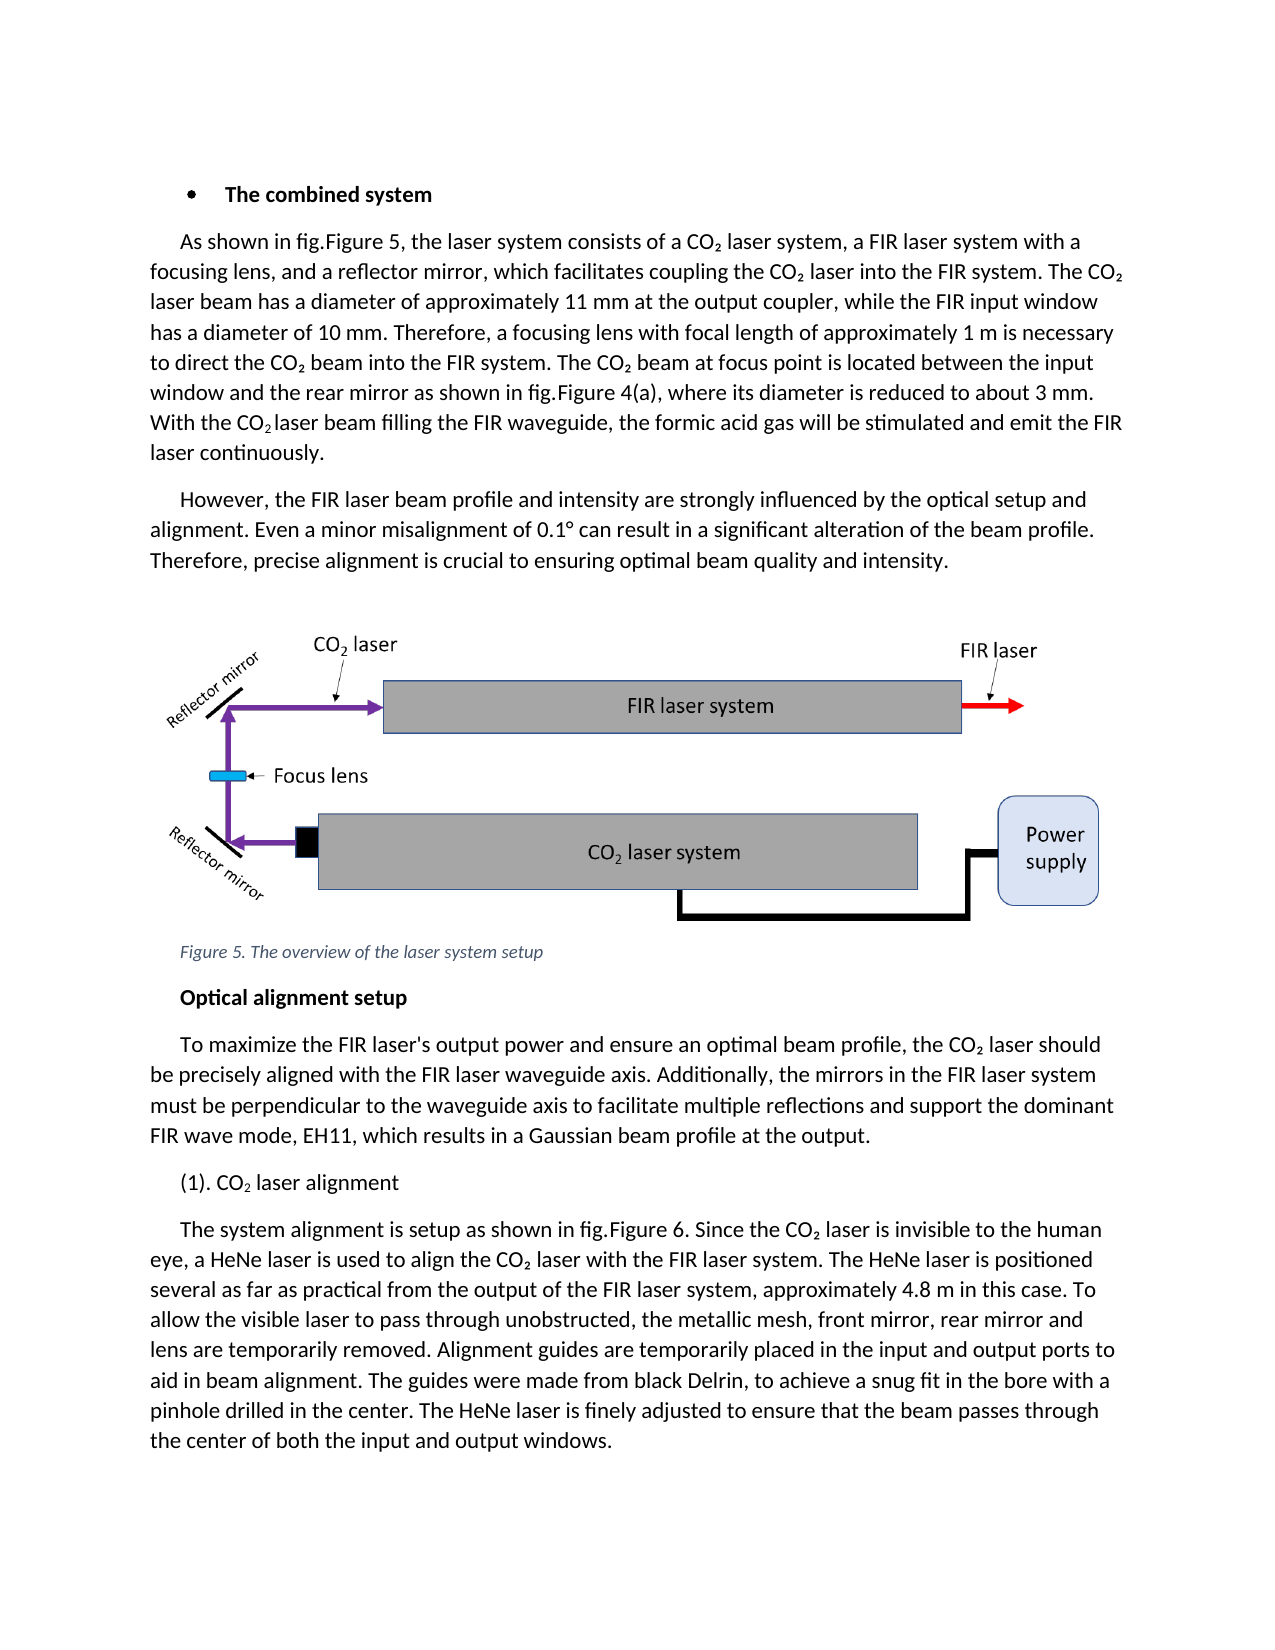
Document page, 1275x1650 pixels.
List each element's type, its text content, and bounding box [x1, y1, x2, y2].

text Optical alignment setup [150, 983, 1125, 1012]
text The system alignment is setup as shown in fig.6. Since the CO₂ laser is invisible to the human eye, a HeNe laser is used to align the CO₂ laser with the FIR laser system. The HeNe laser is positioned several as far as practical from the output of the FIR laser system, approximately 4.8 m in this case. To allow the visible laser to pass through unobstructed, the metallic mesh, front mirror, rear mirror and lens are temporarily removed. Alignment guides are temporarily placed in the input and output ports to aid in beam alignment. The guides were made from black Delrin, to achieve a snug fit in the bore with a pinhole drilled in the center. The HeNe laser is finely adjusted to ensure that the beam passes through the center of both the input and output windows. [150, 1215, 1125, 1454]
text To maximize the FIR laser's output power and ensure an optimal beam profile, the CO₂ laser should be precisely aligned with the FIR laser waveguide axis. Additionally, the mirrors in the FIR laser system must be perpendicular to the waveguide axis to facilitate multiple reflections and support the dominant FIR wave mode, EH11​, which results in a Gaussian beam profile at the output. [150, 1030, 1125, 1149]
list The combined system [187, 180, 1125, 208]
text However, the FIR laser beam profile and intensity are strongly influenced by the optical setup and alignment. Even a minor misalignment of 0.1° can result in a significant alteration of the beam profile. Therefore, precise alignment is crucial to ensuring optimal beam quality and intensity. [150, 485, 1125, 574]
text (1). CO2 laser alignment [150, 1168, 1125, 1196]
text As shown in fig.5, the laser system consists of a CO₂ laser system, a FIR laser system with a focusing lens, and a reflector mirror, which facilitates coupling the CO₂ laser into the FIR system. The CO₂ laser beam has a diameter of approximately 11 mm at the output coupler, while the FIR input window has a diameter of 10 mm. Therefore, a focusing lens with focal length of approximately 1 m is necessary to direct the CO₂ beam into the FIR system. The CO₂ beam at focus point is located between the input window and the rear mirror as shown in fig.4(a), where its diameter is reduced to about 3 mm. With the CO2 laser beam filling the FIR waveguide, the formic acid gas will be stimulated and emit the FIR laser continuously. [150, 227, 1125, 467]
picture [150, 622, 1125, 921]
